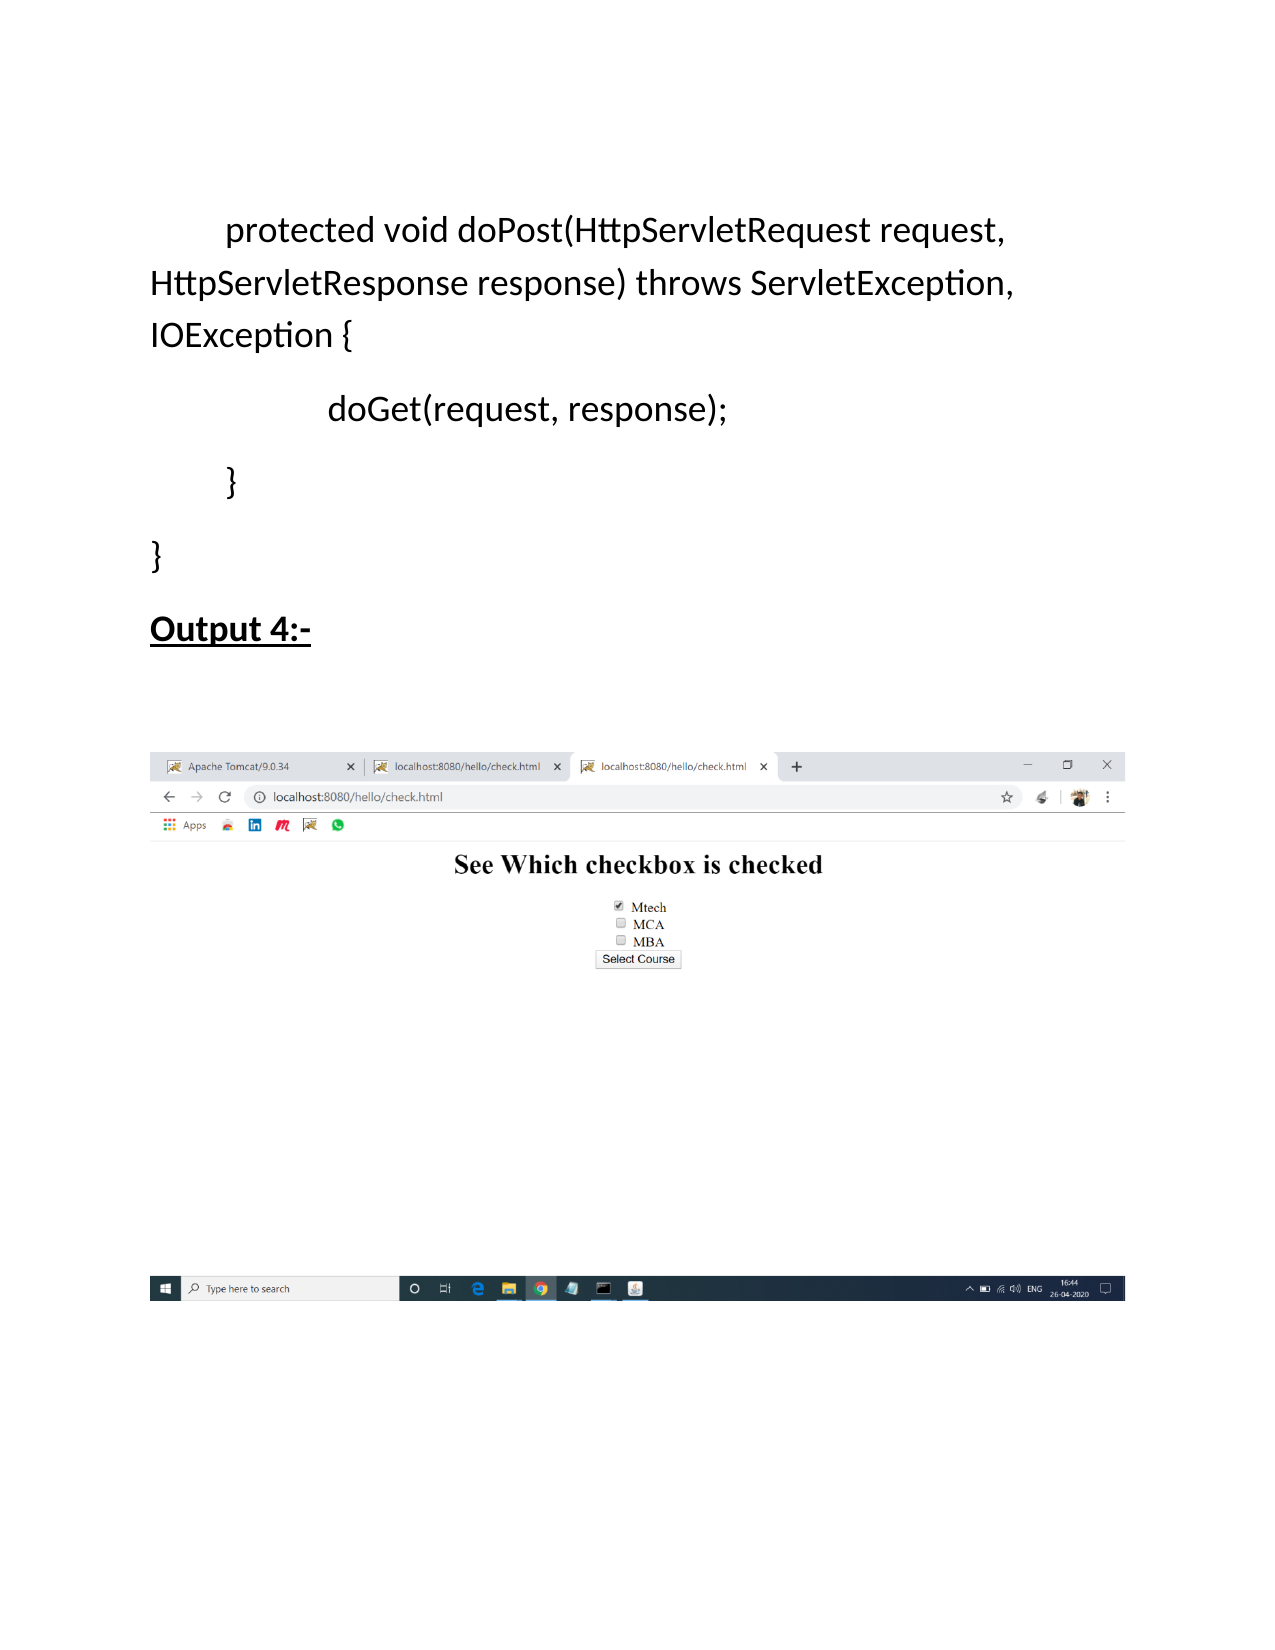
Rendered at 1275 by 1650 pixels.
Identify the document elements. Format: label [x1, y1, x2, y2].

picture [150, 752, 1125, 1301]
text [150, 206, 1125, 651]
